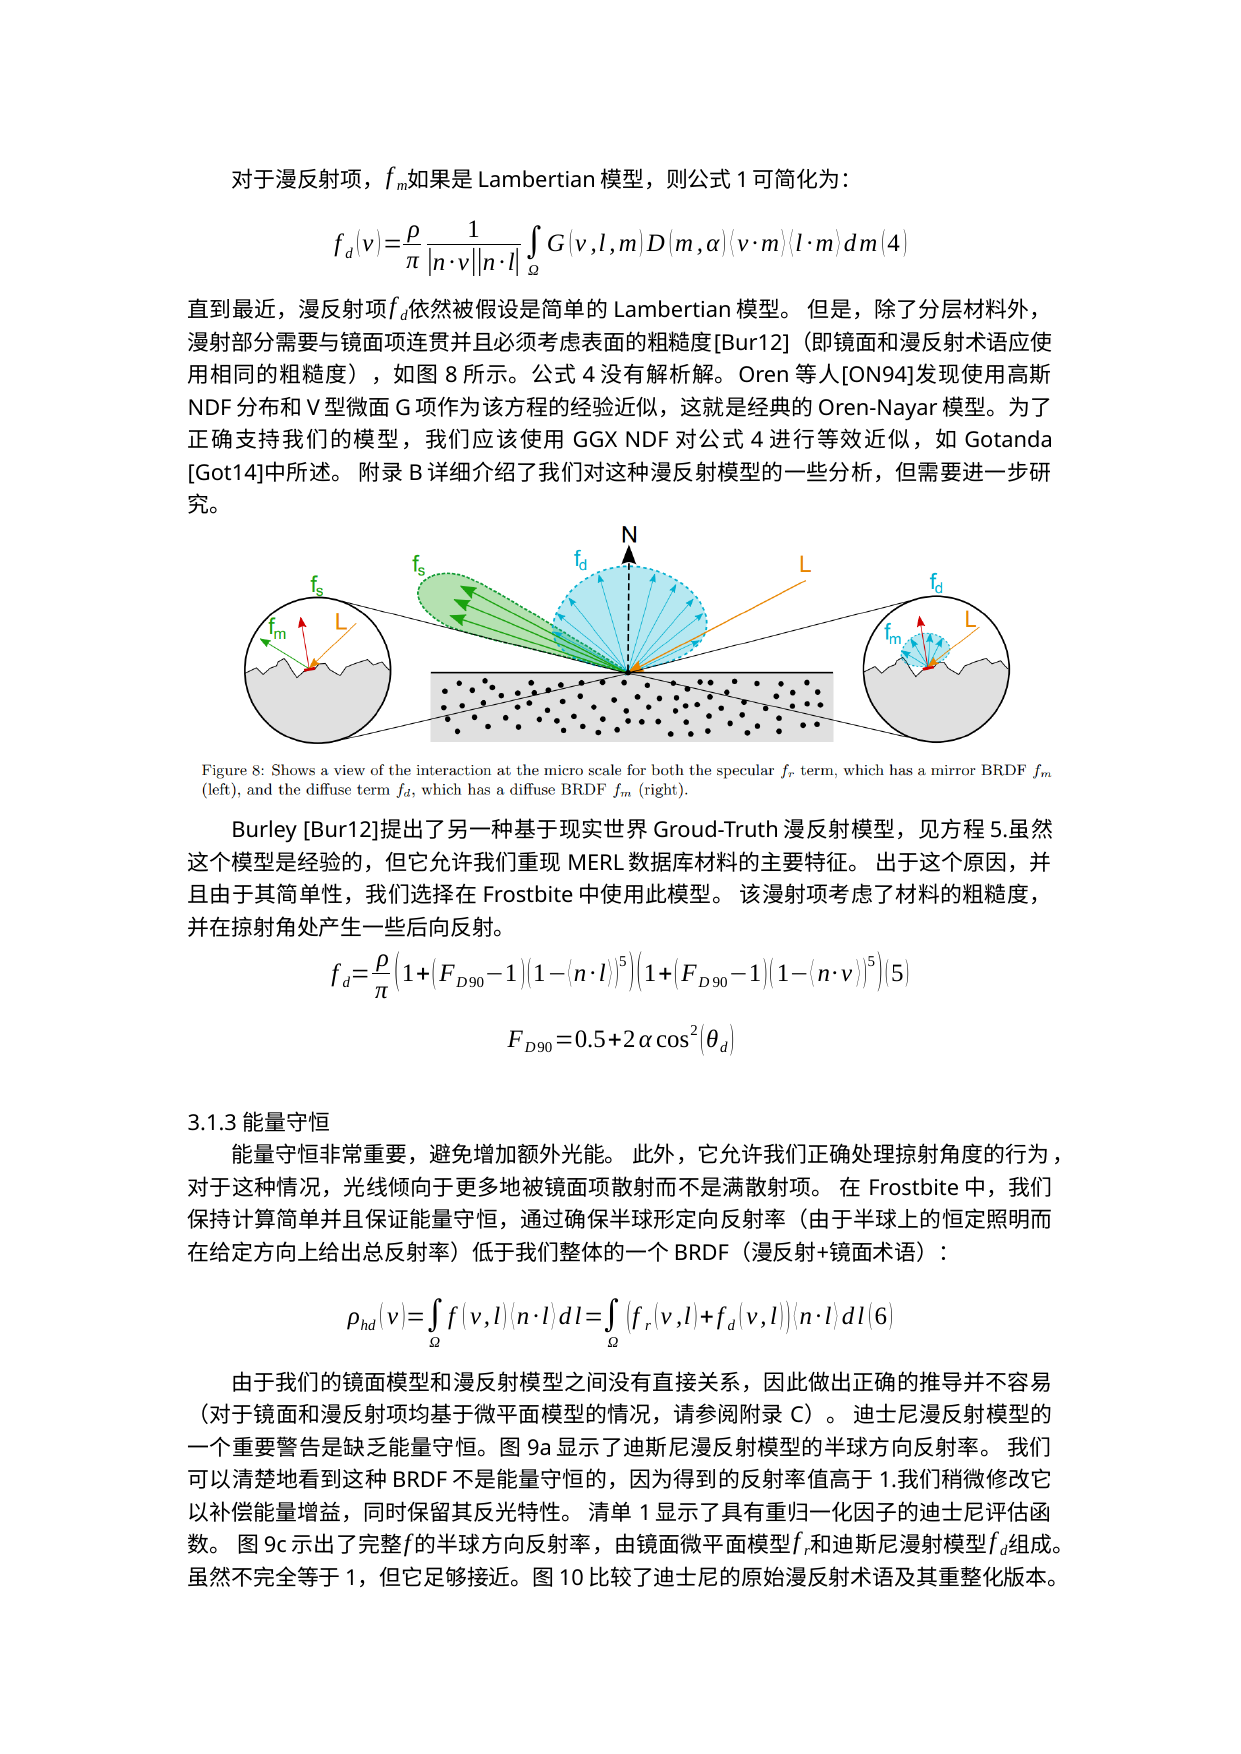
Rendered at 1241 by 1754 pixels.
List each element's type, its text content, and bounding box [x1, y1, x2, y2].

text 由于我们的镜面模型和漫反射模型之间没有直接关系，因此做出正确的推导并不容易（对于镜面和漫反射项均基于微平面模型的情况，请参阅附录C）。 迪士尼漫反射模型的一个重要警告是缺乏能量守恒。图9a显示了迪斯尼漫反射模型的半球方向反射率。 我们可以清楚地看到这种BRDF不是能量守恒的，因为得到的反射率值高于1.我们稍微修改它以补偿能量增益，同时保留其反光特性。 清单1显示了具有重归一化因子的迪士尼评估函数。 图9c示出了完整的半球方向反射率，由镜面微平面模型和迪斯尼漫射模型组成。虽然不完全等于1，但它足够接近。图10比较了迪士尼的原始漫反射术语及其重整化版本。 [187, 1364, 1053, 1592]
picture [187, 519, 1053, 800]
text 能量守恒非常重要，避免增加额外光能。 此外，它允许我们正确处理掠射角度的行为，对于这种情况，光线倾向于更多地被镜面项散射而不是满散射项。 在 Frostbite中，我们保持计算简单并且保证能量守恒，通过确保半球形定向反射率（由于半球上的恒定照明而在给定方向上给出总反射率）低于我们整体的一个 BRDF（漫反射+镜面术语）： [187, 1137, 1053, 1267]
text 3.1.3 能量守恒 [187, 1104, 1053, 1137]
text 直到最近，漫反射项依然被假设是简单的Lambertian模型。 但是，除了分层材料外，漫射部分需要与镜面项连贯并且必须考虑表面的粗糙度[Bur12]（即镜面和漫反射术语应使用相同的粗糙度），如图8所示。公式4没有解析解。Oren等人[ON94]发现使用高斯NDF分布和V型微面G项作为该方程的经验近似，这就是经典的Oren-Nayar模型。为了正确支持我们的模型，我们应该使用GGX NDF对公式4进行等效近似，如Gotanda [Got14]中所述。 附录B详细介绍了我们对这种漫反射模型的一些分析，但需要进一步研究。 [187, 292, 1053, 519]
text 对于漫反射项，如果是Lambertian模型，则公式1可简化为： [187, 162, 1053, 194]
text Burley [Bur12]提出了另一种基于现实世界Groud-Truth漫反射模型，见方程5.虽然这个模型是经验的，但它允许我们重现MERL数据库材料的主要特征。 出于这个原因，并且由于其简单性，我们选择在Frostbite中使用此模型。 该漫射项考虑了材料的粗糙度，并在掠射角处产生一些后向反射。 [187, 812, 1053, 942]
